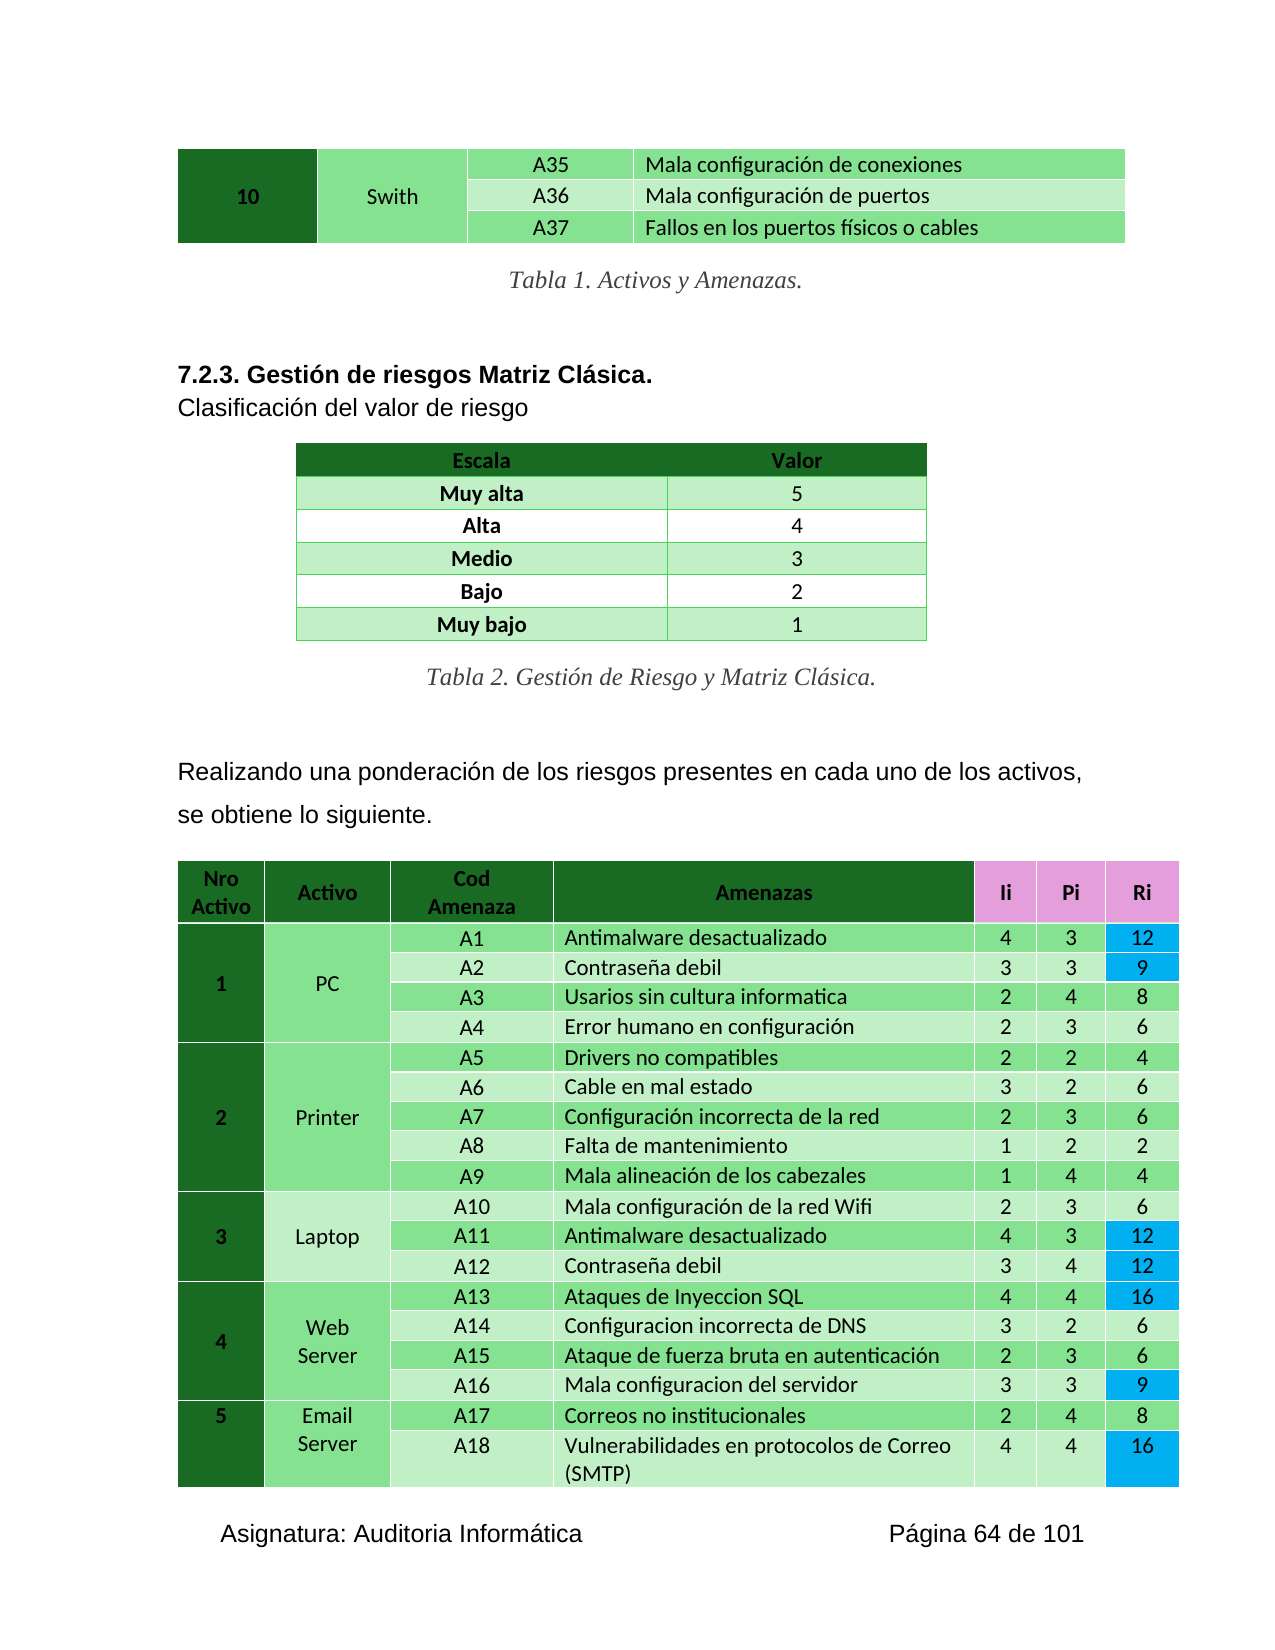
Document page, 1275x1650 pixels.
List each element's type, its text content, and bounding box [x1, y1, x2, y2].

table_header Pi [1037, 861, 1105, 922]
table_cell A37 [468, 211, 633, 243]
table_cell Bajo [297, 575, 667, 607]
table_cell 4 [975, 1431, 1036, 1487]
table_cell PC [265, 924, 390, 1042]
table_cell Configuracion incorrecta de DNS [554, 1311, 974, 1340]
table_cell 2 [975, 1401, 1036, 1430]
text Realizando una ponderación de los riesgos presentes en cada uno de los activos, se obtiene lo siguiente. [177, 757, 1098, 829]
table_cell A5 [391, 1043, 553, 1071]
table_cell Drivers no compatibles [554, 1043, 974, 1071]
table_cell Usarios sin cultura informatica [554, 983, 974, 1011]
table_cell 2 [975, 1012, 1036, 1042]
table_cell 6 [1106, 1311, 1179, 1340]
table_cell A3 [391, 983, 553, 1011]
table_cell 4 [975, 1221, 1036, 1250]
table_cell 12 [1106, 1251, 1179, 1281]
table_cell A14 [391, 1311, 553, 1340]
table_cell 6 [1106, 1192, 1179, 1220]
table_cell A9 [391, 1161, 553, 1191]
table_cell Laptop [265, 1192, 390, 1281]
table_cell 2 [975, 1043, 1036, 1071]
table_cell 1 [975, 1131, 1036, 1160]
table_header Amenazas [554, 861, 974, 922]
table_cell 3 [1037, 1370, 1105, 1400]
table_cell Antimalware desactualizado [554, 924, 974, 952]
table_cell 9 [1106, 1370, 1179, 1400]
table_cell 2 [975, 983, 1036, 1011]
table_cell Printer [265, 1043, 390, 1191]
table_cell 3 [975, 953, 1036, 981]
table_cell 4 [1106, 1043, 1179, 1071]
table_cell 12 [1106, 1221, 1179, 1250]
table_cell 3 [975, 1073, 1036, 1101]
table_cell Mala configuración de conexiones [634, 149, 1125, 179]
table_cell 12 [1106, 924, 1179, 952]
table_cell Configuración incorrecta de la red [554, 1102, 974, 1130]
table_cell Ataques de Inyeccion SQL [554, 1282, 974, 1310]
table_cell Mala configuración de la red Wifi [554, 1192, 974, 1220]
table_cell A2 [391, 953, 553, 981]
table_cell Fallos en los puertos físicos o cables [634, 211, 1125, 243]
table_cell A13 [391, 1282, 553, 1310]
subtitle 7.2.3. Gestión de riesgos Matriz Clásica. [177, 360, 1098, 388]
table_cell A11 [391, 1221, 553, 1250]
table_cell Muy alta [297, 477, 667, 509]
table_cell 16 [1106, 1431, 1179, 1487]
table_cell A16 [391, 1370, 553, 1400]
table_cell Email Server [265, 1401, 390, 1487]
table_cell 4 [1037, 1282, 1105, 1310]
table_cell Mala configuracion del servidor [554, 1370, 974, 1400]
table_cell Contraseña debil [554, 953, 974, 981]
table_cell A10 [391, 1192, 553, 1220]
table_cell 4 [1037, 1161, 1105, 1191]
table_cell Antimalware desactualizado [554, 1221, 974, 1250]
table_cell 6 [1106, 1073, 1179, 1101]
table_cell Mala configuración de puertos [634, 180, 1125, 210]
table_cell 4 [1106, 1161, 1179, 1191]
table_cell 3 [1037, 1102, 1105, 1130]
table_cell Error humano en configuración [554, 1012, 974, 1042]
table_cell Cable en mal estado [554, 1073, 974, 1101]
table_cell 2 [668, 575, 926, 607]
table_cell 2 [975, 1192, 1036, 1220]
table_cell 3 [1037, 1341, 1105, 1369]
table_cell 2 [975, 1341, 1036, 1369]
table_cell Medio [297, 543, 667, 574]
table_cell 2 [1106, 1131, 1179, 1160]
table_cell Web Server [265, 1282, 390, 1400]
table_cell Correos no institucionales [554, 1401, 974, 1430]
table_cell A15 [391, 1341, 553, 1369]
table_cell 2 [1037, 1311, 1105, 1340]
table_cell 3 [1037, 953, 1105, 981]
table_cell 2 [1037, 1043, 1105, 1071]
table_cell 2 [1037, 1131, 1105, 1160]
table_cell A18 [391, 1431, 553, 1487]
table_cell 3 [975, 1311, 1036, 1340]
table_cell 1 [178, 924, 264, 1042]
table_cell 4 [1037, 983, 1105, 1011]
table_cell 10 [178, 149, 317, 243]
table_cell 9 [1106, 953, 1179, 981]
table_cell 4 [668, 510, 926, 542]
table_cell A8 [391, 1131, 553, 1160]
table_header Escala [297, 444, 667, 476]
table_cell 4 [1037, 1251, 1105, 1281]
table_cell 8 [1106, 983, 1179, 1011]
table_cell A7 [391, 1102, 553, 1130]
table_cell 2 [1037, 1073, 1105, 1101]
table_cell 6 [1106, 1012, 1179, 1042]
table_cell A12 [391, 1251, 553, 1281]
table_cell A1 [391, 924, 553, 952]
table_cell Swith [318, 149, 467, 243]
table_header Nro Activo [178, 861, 264, 922]
table_cell Ataque de fuerza bruta en autenticación [554, 1341, 974, 1369]
table_header Ri [1106, 861, 1179, 922]
table_cell 3 [1037, 1192, 1105, 1220]
table_cell 1 [975, 1161, 1036, 1191]
table_header Activo [265, 861, 390, 922]
table_cell 3 [975, 1251, 1036, 1281]
text Tabla 1. Activos y Amenazas. [266, 265, 1009, 293]
table_cell 5 [178, 1401, 264, 1487]
table_cell Contraseña debil [554, 1251, 974, 1281]
table_header Valor [668, 444, 926, 476]
text Tabla 2. Gestión de Riesgo y Matriz Clásica. [266, 662, 1009, 691]
table_cell A17 [391, 1401, 553, 1430]
table_cell 4 [178, 1282, 264, 1400]
table_cell 3 [1037, 924, 1105, 952]
table_cell 3 [1037, 1012, 1105, 1042]
table_cell 3 [975, 1370, 1036, 1400]
table_cell 5 [668, 477, 926, 509]
table_cell 1 [668, 608, 926, 640]
table_cell 4 [1037, 1431, 1105, 1487]
table_cell 6 [1106, 1102, 1179, 1130]
table_cell 6 [1106, 1341, 1179, 1369]
table_cell Vulnerabilidades en protocolos de Correo (SMTP) [554, 1431, 974, 1487]
table_cell 3 [668, 543, 926, 574]
table_cell 4 [975, 1282, 1036, 1310]
table_header Cod Amenaza [391, 861, 553, 922]
table_cell 16 [1106, 1282, 1179, 1310]
table_cell A4 [391, 1012, 553, 1042]
table_cell 3 [1037, 1221, 1105, 1250]
table_cell Muy bajo [297, 608, 667, 640]
table_cell Mala alineación de los cabezales [554, 1161, 974, 1191]
table_cell A6 [391, 1073, 553, 1101]
table_cell 4 [975, 924, 1036, 952]
table_cell A35 [468, 149, 633, 179]
table_cell 3 [178, 1192, 264, 1281]
table_header Ii [975, 861, 1036, 922]
table_cell A36 [468, 180, 633, 210]
table_cell 4 [1037, 1401, 1105, 1430]
table_cell 2 [975, 1102, 1036, 1130]
text Clasificación del valor de riesgo [177, 393, 1098, 422]
table_cell 8 [1106, 1401, 1179, 1430]
table_cell 2 [178, 1043, 264, 1191]
table_cell Falta de mantenimiento [554, 1131, 974, 1160]
table_cell Alta [297, 510, 667, 542]
